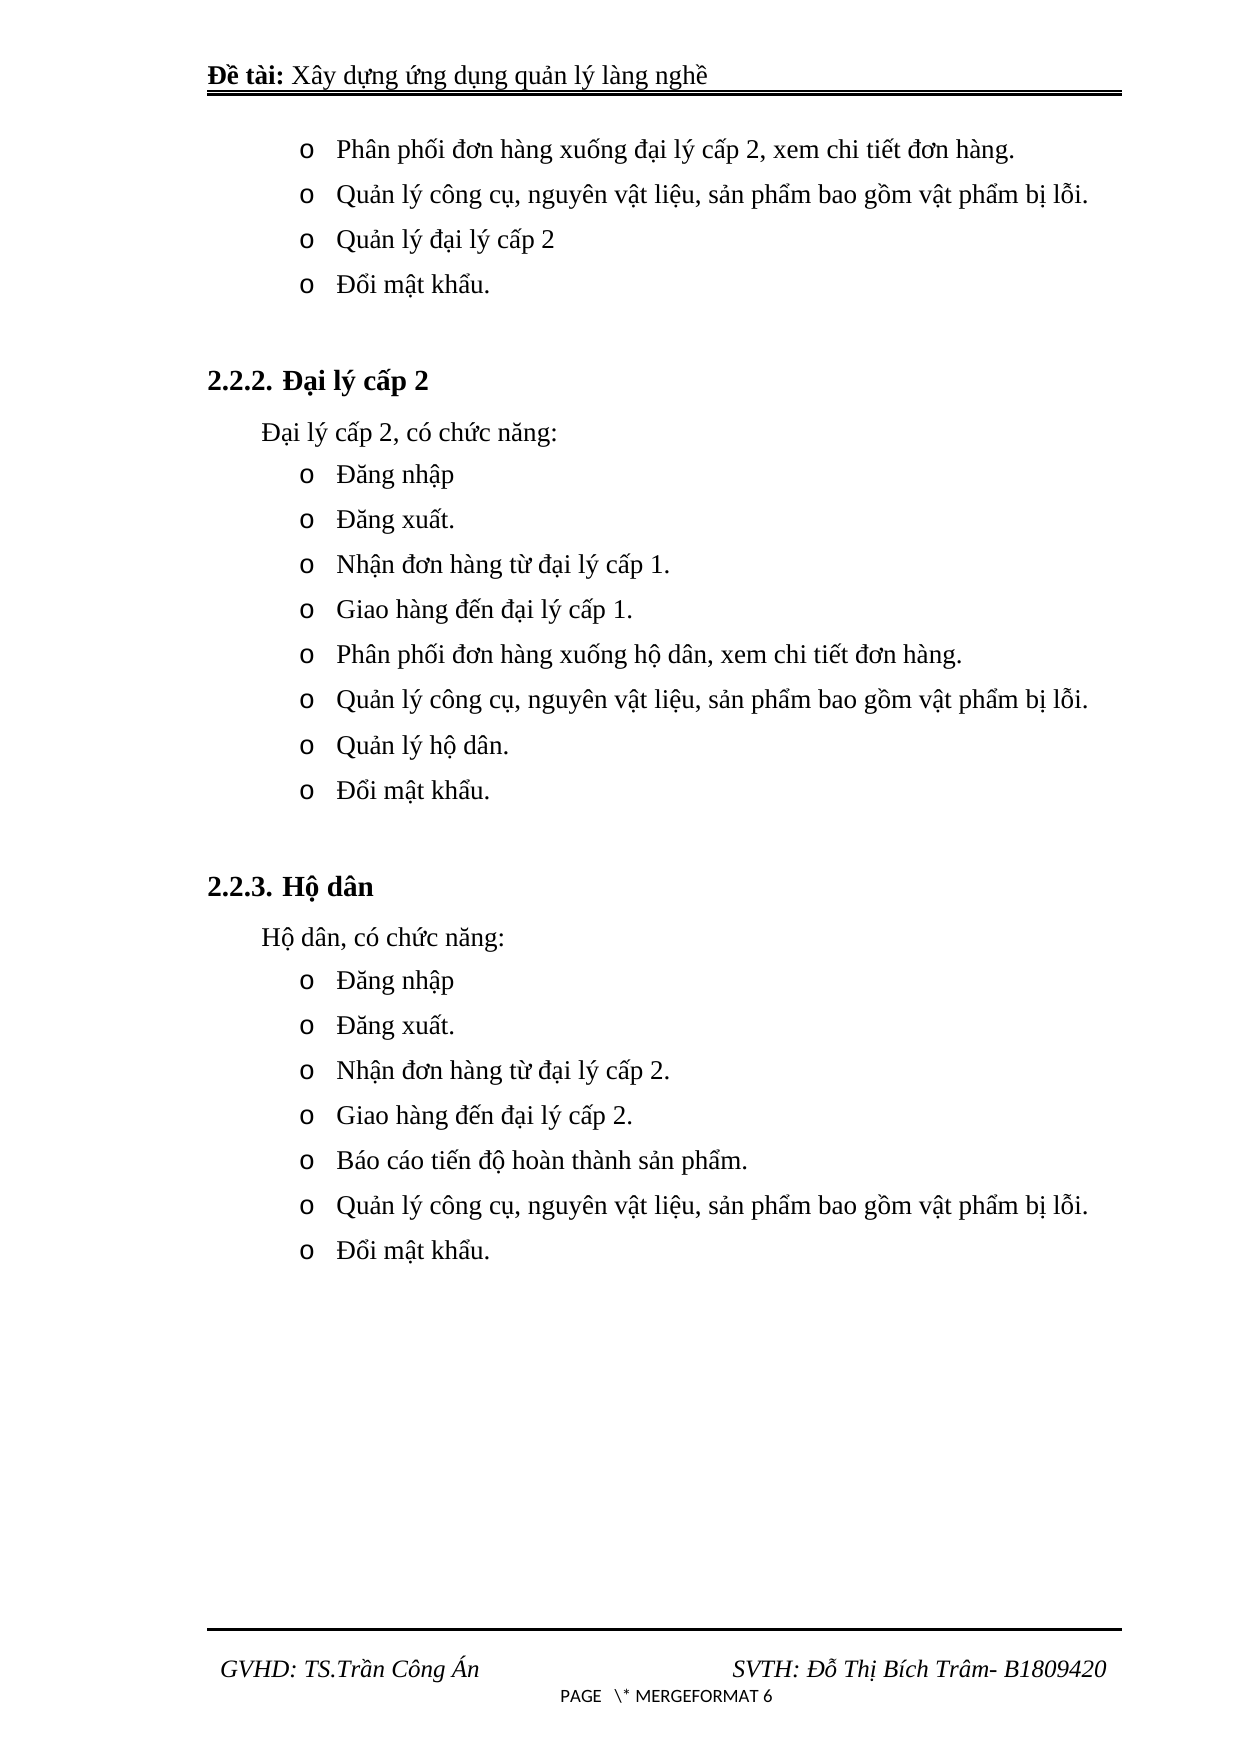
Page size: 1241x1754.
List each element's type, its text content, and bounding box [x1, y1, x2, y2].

list Báo cáo tiến độ hoàn thành sản phẩm. [299, 1144, 1122, 1178]
text Hộ dân, có chức năng: [207, 921, 1122, 953]
list Quản lý công cụ, nguyên vật liệu, sản phẩm bao gồm vật phẩm bị lỗi. [299, 1189, 1122, 1223]
list Đổi mật khẩu. [299, 774, 1122, 807]
list Nhận đơn hàng từ đại lý cấp 2. [299, 1054, 1122, 1087]
list Đổi mật khẩu. [299, 1234, 1122, 1268]
list Quản lý hộ dân. [299, 729, 1122, 762]
list Đổi mật khẩu. [299, 268, 1122, 302]
list Giao hàng đến đại lý cấp 2. [299, 1099, 1122, 1132]
list Đăng nhập [299, 964, 1122, 997]
list Đăng xuất. [299, 1009, 1122, 1042]
text Đại lý cấp 2, có chức năng: [207, 416, 1122, 447]
list Phân phối đơn hàng xuống hộ dân, xem chi tiết đơn hàng. [299, 638, 1122, 672]
list Phân phối đơn hàng xuống đại lý cấp 2, xem chi tiết đơn hàng. [299, 133, 1122, 166]
list Đăng nhập [299, 458, 1122, 492]
list Đăng xuất. [299, 503, 1122, 537]
list Nhận đơn hàng từ đại lý cấp 1. [299, 548, 1122, 582]
list Giao hàng đến đại lý cấp 1. [299, 593, 1122, 627]
list Hộ dân [207, 869, 1122, 902]
list Quản lý đại lý cấp 2 [299, 223, 1122, 257]
list Đại lý cấp 2 [207, 363, 1122, 397]
list Quản lý công cụ, nguyên vật liệu, sản phẩm bao gồm vật phẩm bị lỗi. [299, 684, 1122, 717]
list Quản lý công cụ, nguyên vật liệu, sản phẩm bao gồm vật phẩm bị lỗi. [299, 178, 1122, 211]
